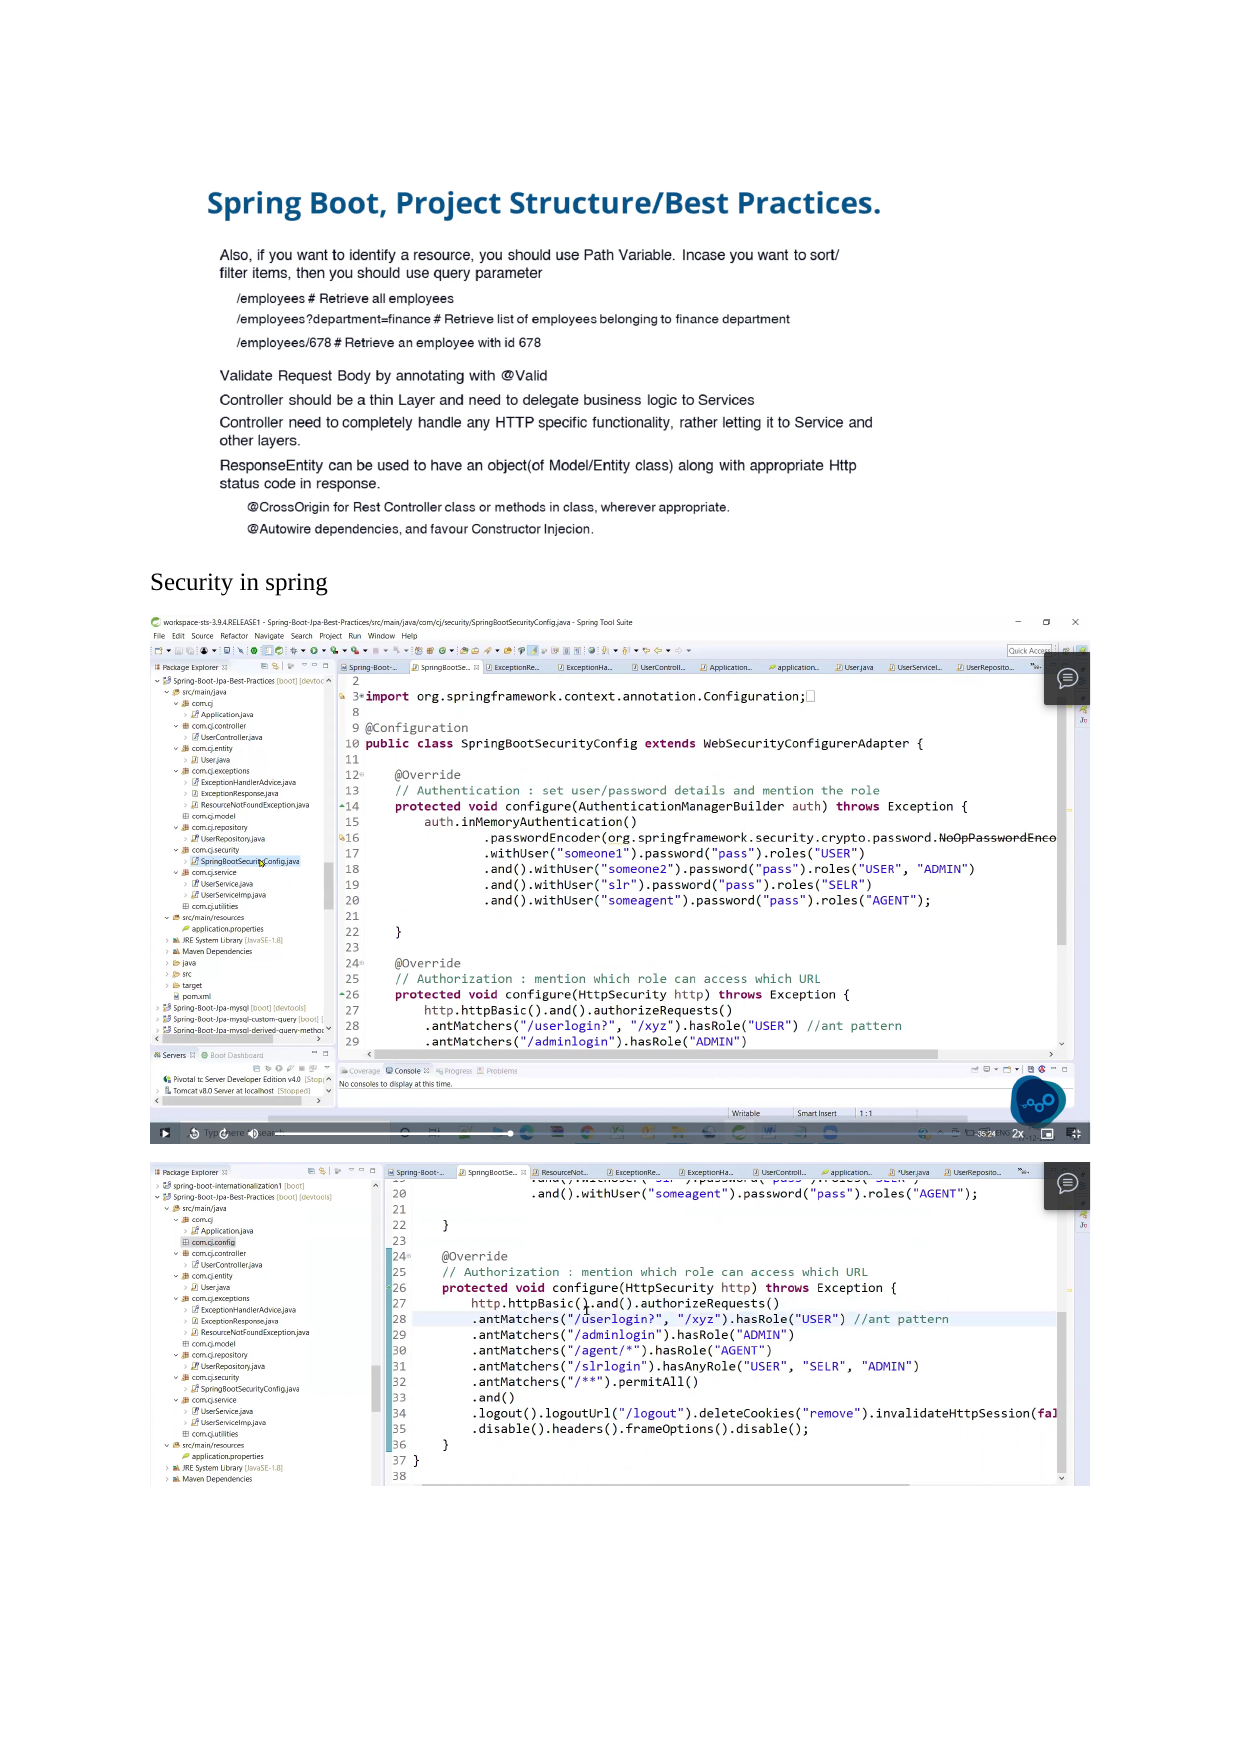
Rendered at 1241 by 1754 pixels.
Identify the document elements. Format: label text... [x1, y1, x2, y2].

picture [150, 150, 901, 549]
picture [150, 1162, 1091, 1486]
text Security in spring [150, 567, 1090, 596]
picture [150, 615, 1091, 1144]
